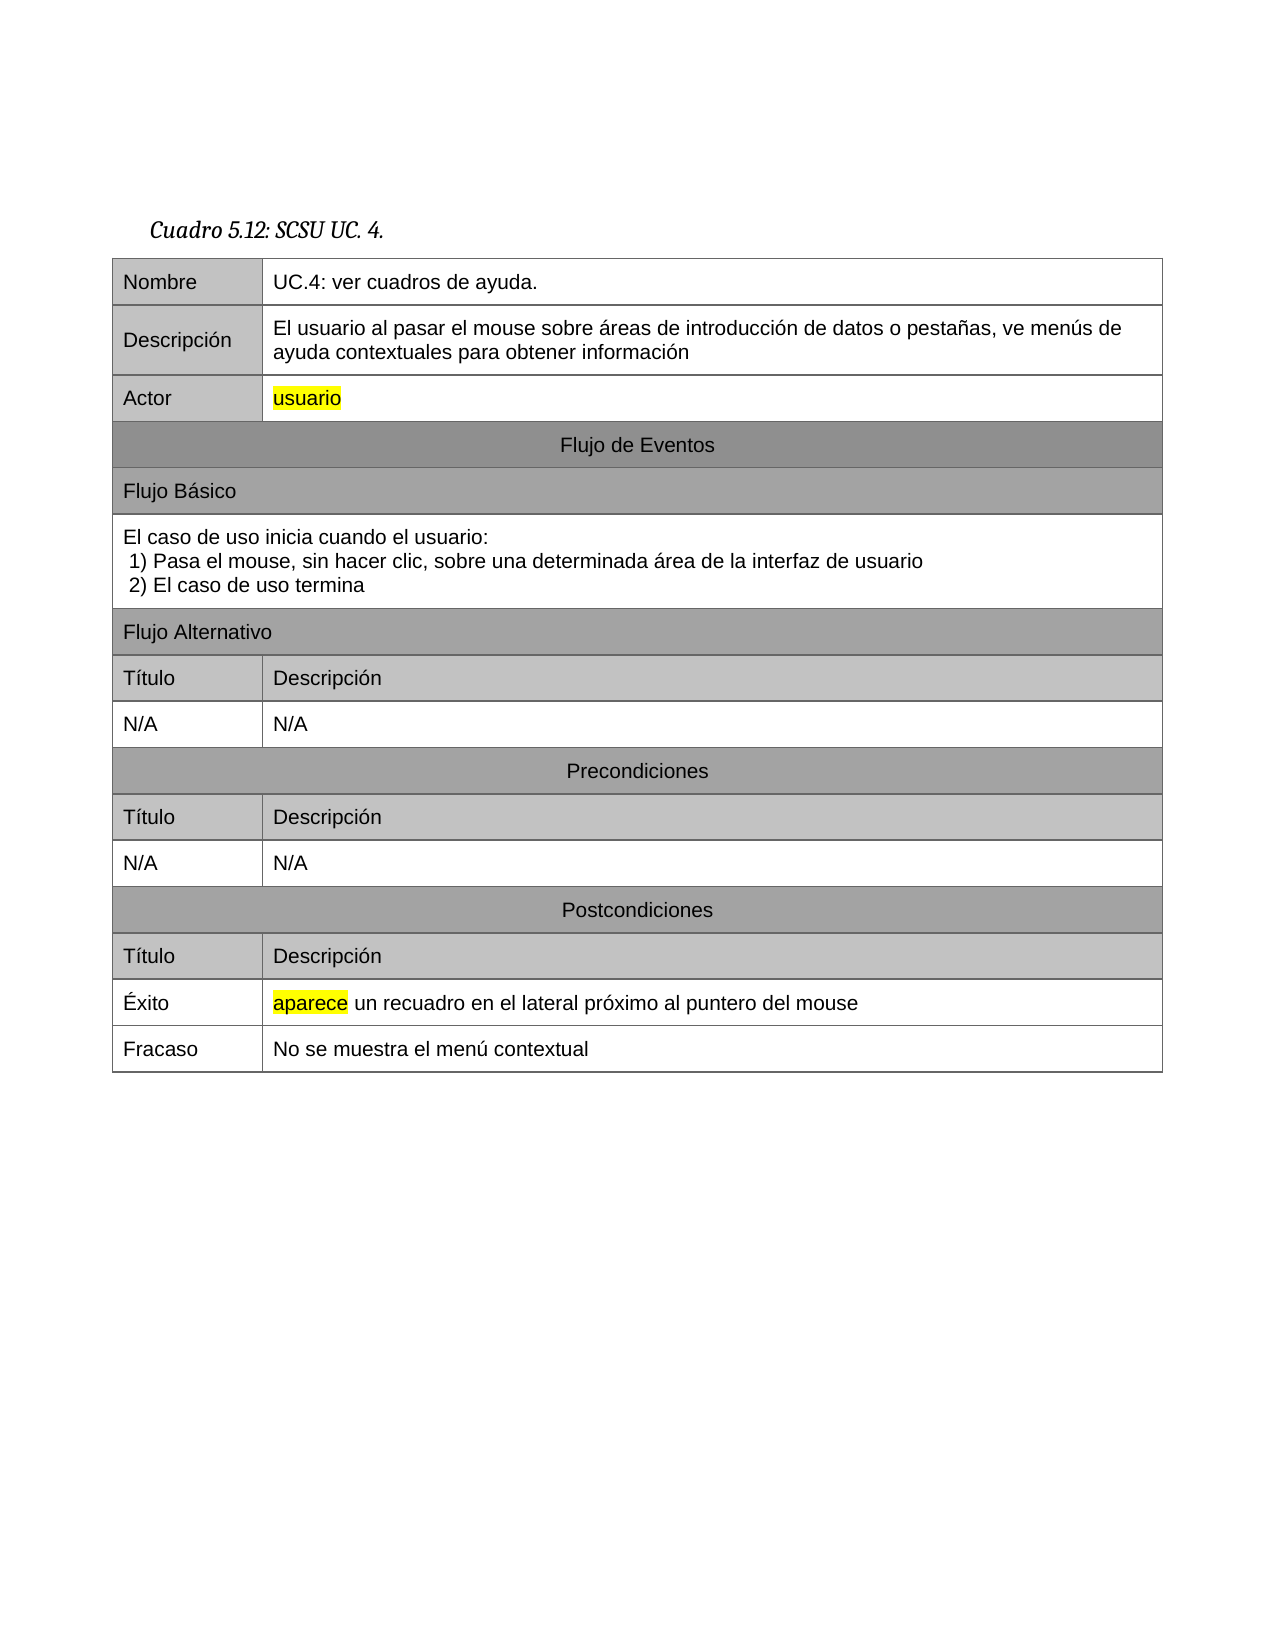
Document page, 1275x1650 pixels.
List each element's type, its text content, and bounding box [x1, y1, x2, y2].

table_cell Precondiciones [113, 748, 1162, 793]
table_cell Descripción [263, 934, 1162, 978]
text Cuadro 5.12: SCSU UC. 4. [150, 216, 1125, 245]
table_cell N/A [113, 841, 262, 886]
table_cell Flujo de Eventos [113, 422, 1162, 467]
table_cell N/A [263, 841, 1162, 886]
table_header Nombre [113, 259, 262, 304]
table_cell Actor [113, 376, 262, 421]
table_cell No se muestra el menú contextual [263, 1026, 1162, 1071]
table_cell Título [113, 795, 262, 839]
table_cell Descripción [113, 306, 262, 374]
table_cell El usuario al pasar el mouse sobre áreas de introducción de datos o pestañas, ve menús de ayuda contextuales para obtener información [263, 306, 1162, 374]
table_cell N/A [263, 702, 1162, 747]
table_cell usuario [263, 376, 1162, 421]
table_cell aparece un recuadro en el lateral próximo al puntero del mouse [263, 980, 1162, 1025]
table_cell Éxito [113, 980, 262, 1025]
table_cell El caso de uso inicia cuando el usuario: 1) Pasa el mouse, sin hacer clic, sobre una determinada área de la interfaz de usuario 2) El caso de uso termina [113, 515, 1162, 607]
table_cell Título [113, 934, 262, 978]
table_header UC.4: ver cuadros de ayuda. [263, 259, 1162, 304]
table_cell Descripción [263, 795, 1162, 839]
table_cell N/A [113, 702, 262, 747]
table_cell Flujo Alternativo [113, 609, 1162, 654]
table_cell Flujo Básico [113, 468, 1162, 513]
table_cell Postcondiciones [113, 887, 1162, 932]
table_cell Fracaso [113, 1026, 262, 1071]
table_cell Descripción [263, 656, 1162, 700]
table_cell Título [113, 656, 262, 700]
